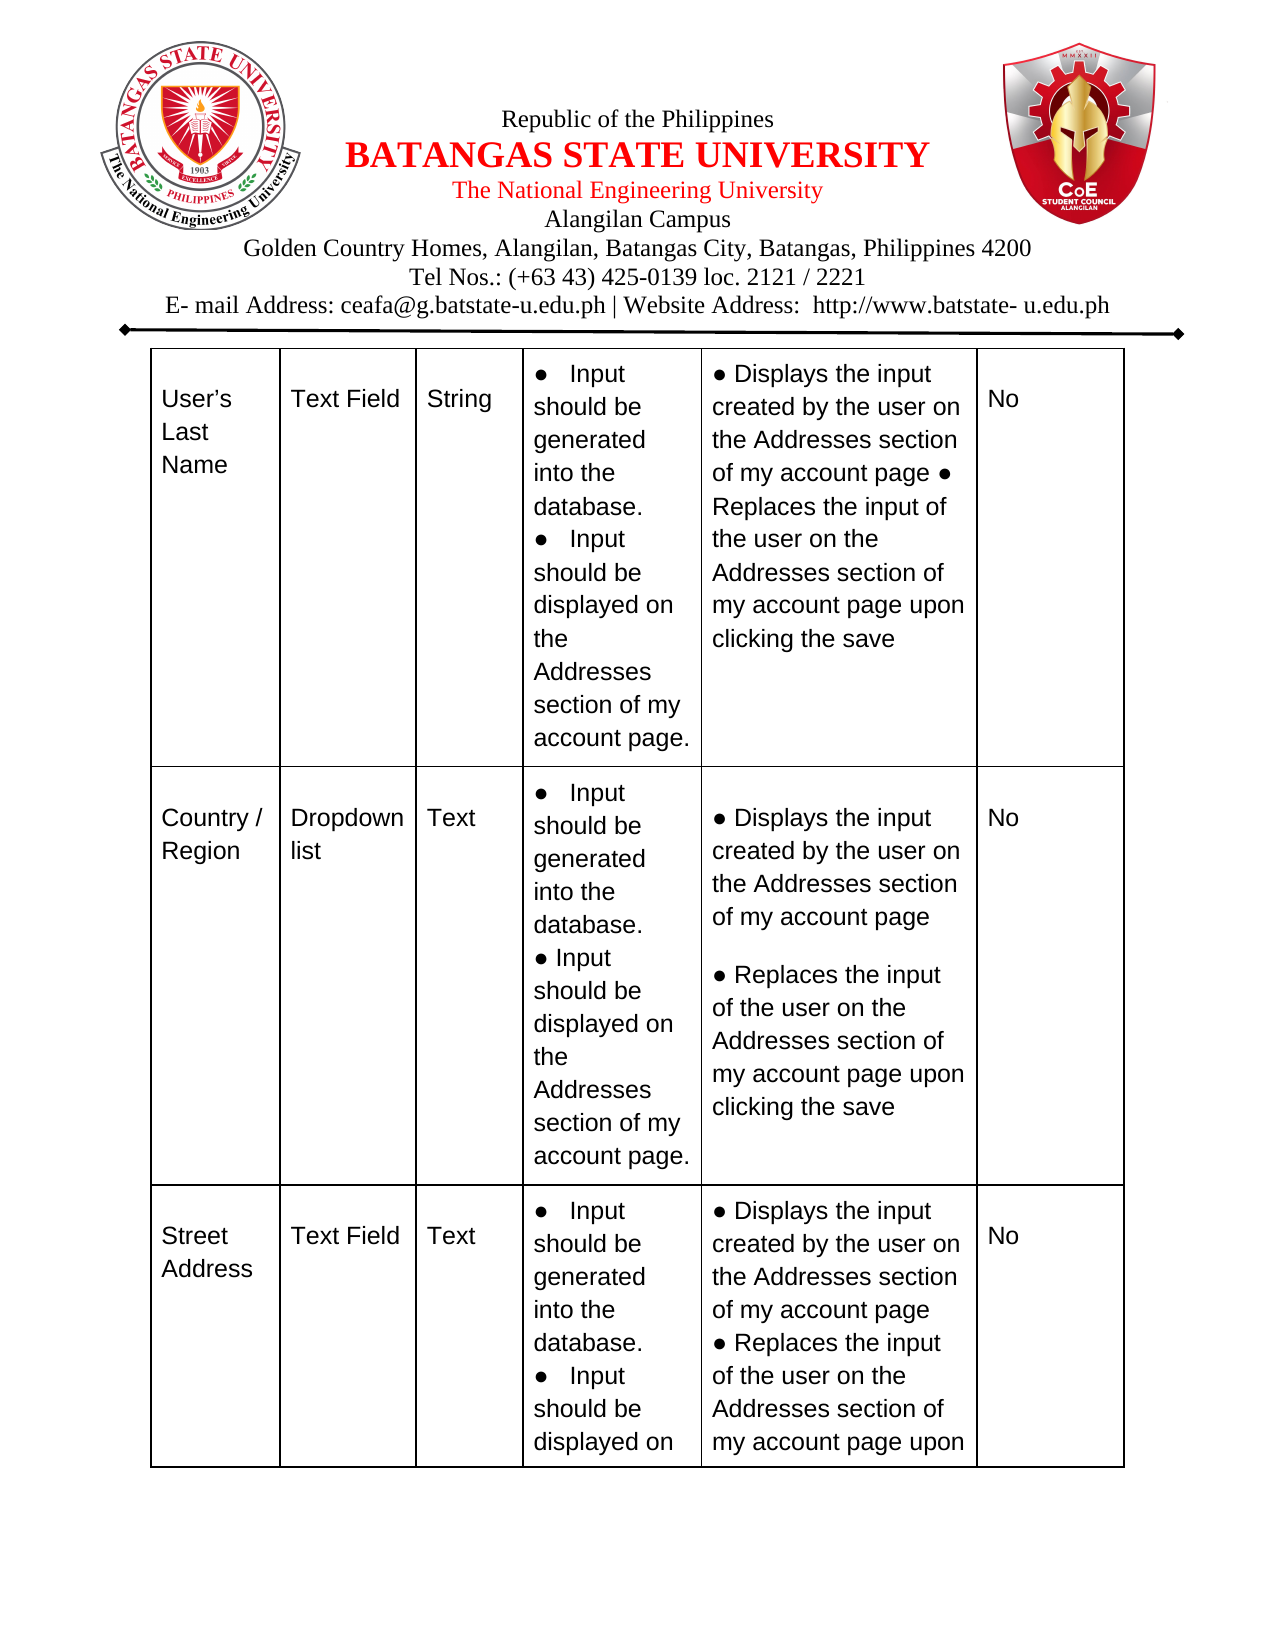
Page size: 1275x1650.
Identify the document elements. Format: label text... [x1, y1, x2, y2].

table_cell Text Field [281, 349, 415, 766]
table_cell ● Displays the input created by the user on the Addresses section of my account page ● Replaces the input of the user on the Addresses section of my account page upon clicking the save [702, 349, 976, 766]
table_cell User’s Last Name [152, 349, 279, 766]
table_cell ● Input should be generated into the database. ● Input should be displayed on the Addresses section of my account page. [524, 349, 701, 766]
table_cell Text [417, 1186, 522, 1466]
table_cell No [978, 767, 1123, 1184]
table_cell Text Field [281, 1186, 415, 1466]
table_cell ● Input should be generated into the database. ● Input should be displayed on the Addresses section of my account page. [524, 767, 701, 1184]
table_cell Street Address [152, 1186, 279, 1466]
table_cell ● Input should be generated into the database. ● Input should be displayed on the Addresses section of my account page. [524, 1186, 701, 1466]
table_cell Text [417, 767, 522, 1184]
picture [100, 41, 301, 230]
table_cell No [978, 1186, 1123, 1466]
table_cell Country / Region [152, 767, 279, 1184]
table_cell String [417, 349, 522, 766]
table_cell ● Displays the input created by the user on the Addresses section of my account page ● Replaces the input of the user on the Addresses section of my account page upon clicking the save [702, 767, 976, 1184]
picture [957, 12, 1204, 258]
table_cell Dropdown list [281, 767, 415, 1184]
table_cell No [978, 349, 1123, 766]
